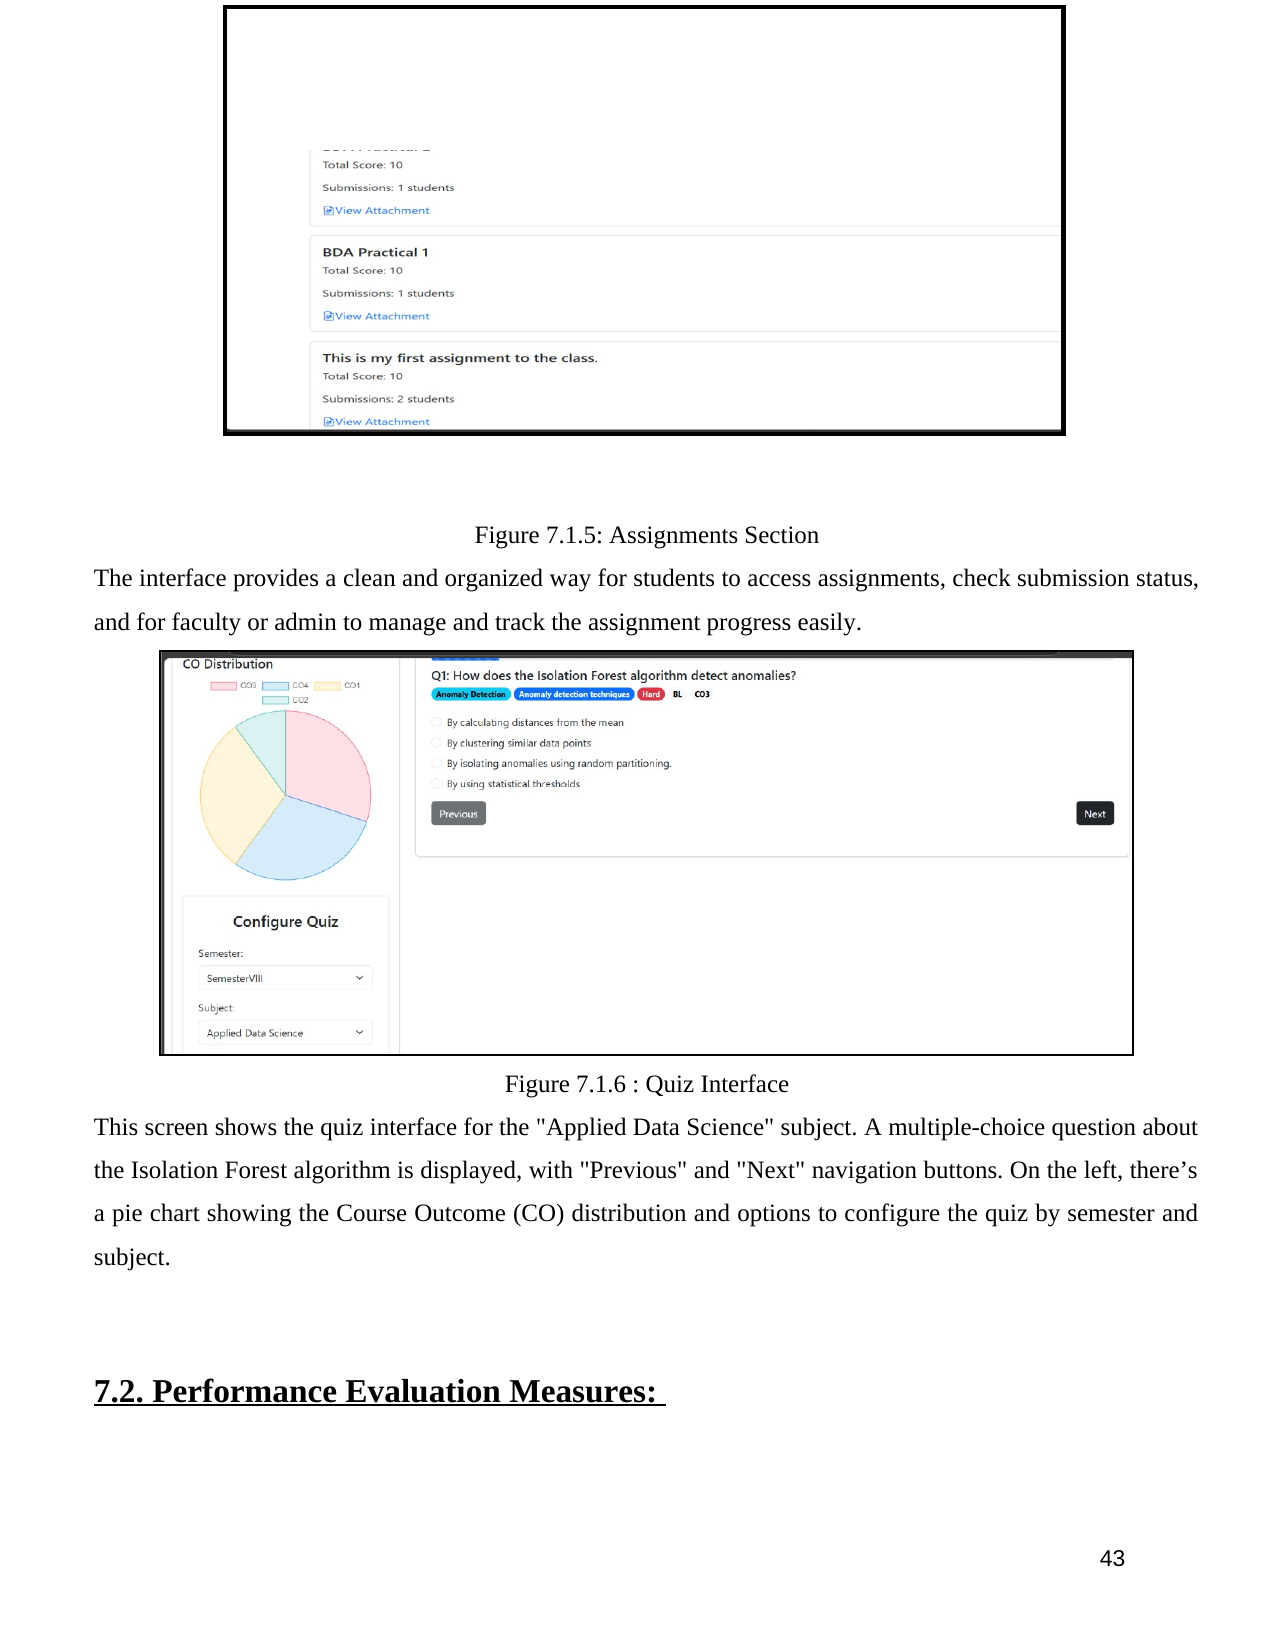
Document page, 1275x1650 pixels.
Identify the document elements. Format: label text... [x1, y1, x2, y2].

text 7.2. Performance Evaluation Measures: [94, 1371, 1200, 1409]
picture [161, 652, 1132, 1054]
picture [227, 150, 1061, 432]
text The interface provides a clean and organized way for students to access assignments, check submission status, and for faculty or admin to manage and track the assignment progress easily. [94, 563, 1200, 635]
text This screen shows the quiz interface for the "Applied Data Science" subject. A multiple-choice question about the Isolation Forest algorithm is displayed, with "Previous" and "Next" navigation buttons. On the left, there’s a pie chart showing the Course Outcome (CO) distribution and options to configure the quiz by semester and subject. [94, 1112, 1200, 1270]
text Figure 7.1.5: Assignments Section [94, 520, 1200, 549]
text Figure 7.1.6 : Quiz Interface [94, 1069, 1200, 1098]
